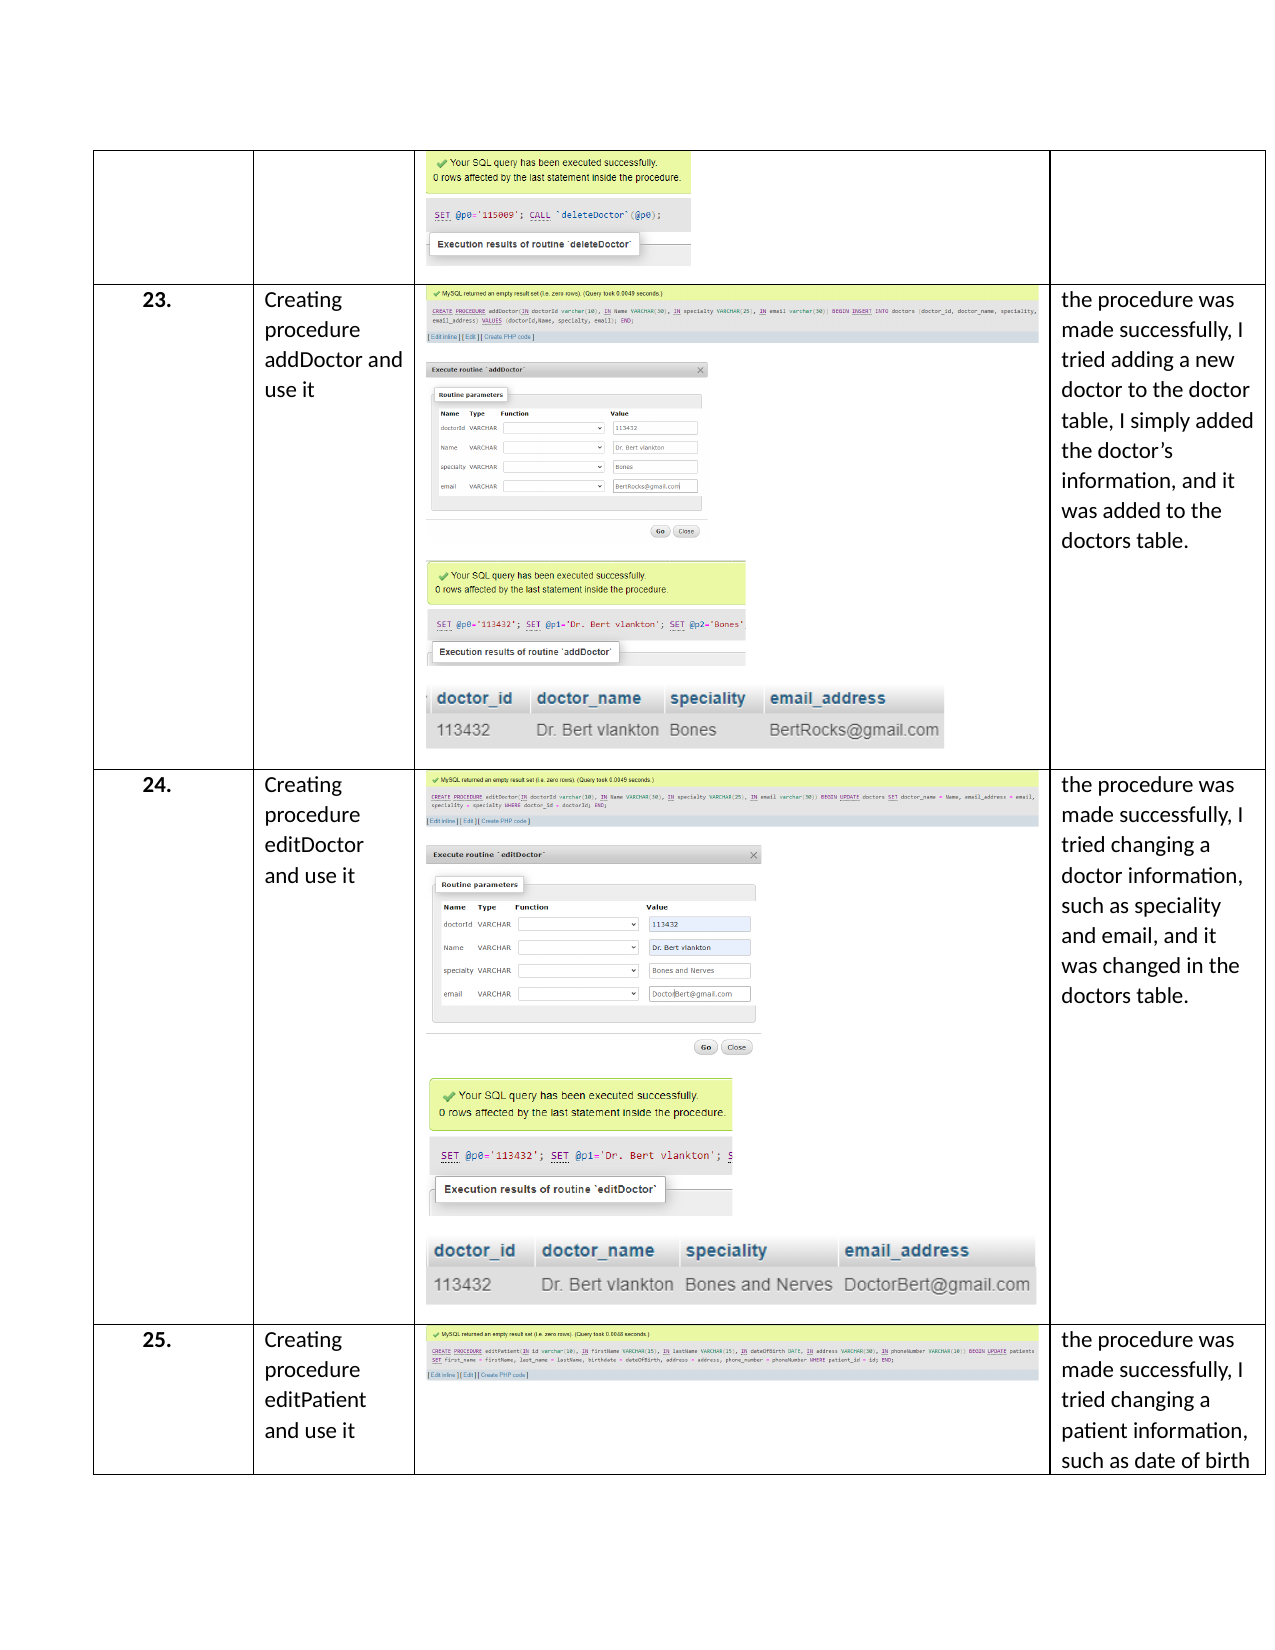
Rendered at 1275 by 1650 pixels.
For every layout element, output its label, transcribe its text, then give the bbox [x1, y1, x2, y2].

picture [426, 151, 691, 266]
table_cell [415, 1325, 1049, 1474]
picture [426, 361, 709, 542]
table_cell the procedure was made successfully, I tried adding a new doctor to the doctor table, I simply added the doctor’s information, and it was added to the doctors table. [1051, 285, 1265, 769]
table_cell [94, 1325, 253, 1474]
table_cell Creating procedure addDoctor and use it [254, 285, 414, 769]
table_cell [94, 285, 253, 769]
table_cell Creating procedure editDoctor and use it [254, 770, 414, 1324]
picture [426, 770, 1039, 827]
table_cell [254, 151, 414, 284]
picture [426, 560, 746, 666]
picture [426, 684, 950, 751]
picture [426, 1078, 733, 1216]
table_cell [94, 151, 253, 284]
table_cell [415, 285, 1049, 769]
table_cell the procedure was made successfully, I tried changing a doctor information, such as speciality and email, and it was changed in the doctors table. [1051, 770, 1265, 1324]
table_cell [1051, 151, 1265, 284]
picture [426, 845, 762, 1060]
picture [426, 1325, 1039, 1382]
table_cell [415, 151, 1049, 284]
table_cell [94, 770, 253, 1324]
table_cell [254, 1325, 414, 1474]
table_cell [1051, 1325, 1265, 1474]
table_cell [415, 770, 1049, 1324]
picture [426, 285, 1039, 343]
picture [426, 1234, 1039, 1306]
